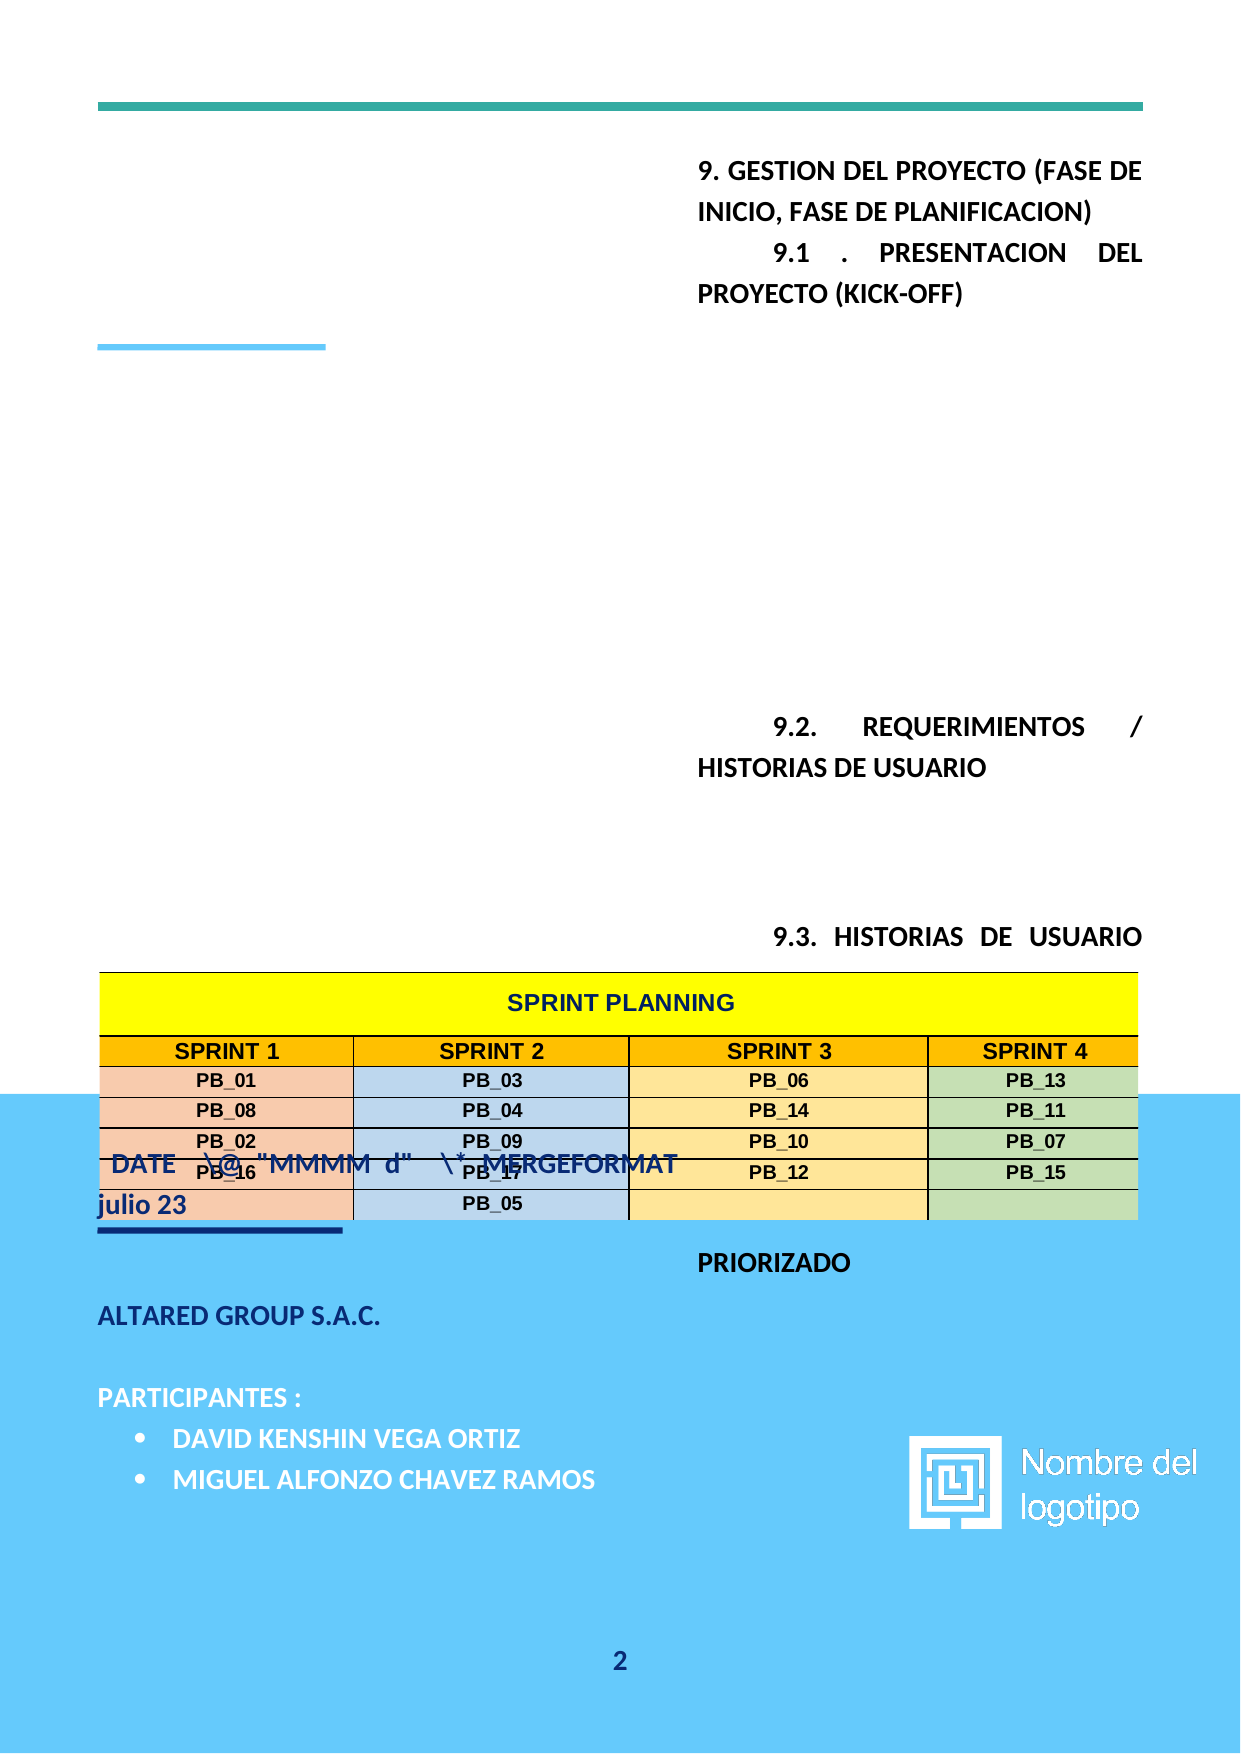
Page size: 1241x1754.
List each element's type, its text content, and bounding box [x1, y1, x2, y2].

text 9.3. HISTORIAS DE USUARIO PRIORIZADO [679, 918, 1143, 1280]
text 9. GESTION DEL PROYECTO (FASE DE INICIO, FASE DE PLANIFICACION) [679, 152, 1143, 228]
table_cell [98, 385, 679, 1145]
text 9.2. REQUERIMIENTOS / HISTORIAS DE USUARIO [679, 708, 1143, 785]
text 9.1 . PRESENTACION DEL PROYECTO (KICK-OFF) [679, 234, 1143, 310]
table_header [98, 151, 679, 385]
table_cell PARTICIPANTES : DAVID KENSHIN VEGA ORTIZ MIGUEL ALFONZO CHAVEZ RAMOS [98, 1145, 679, 1517]
picture [909, 1436, 1203, 1529]
